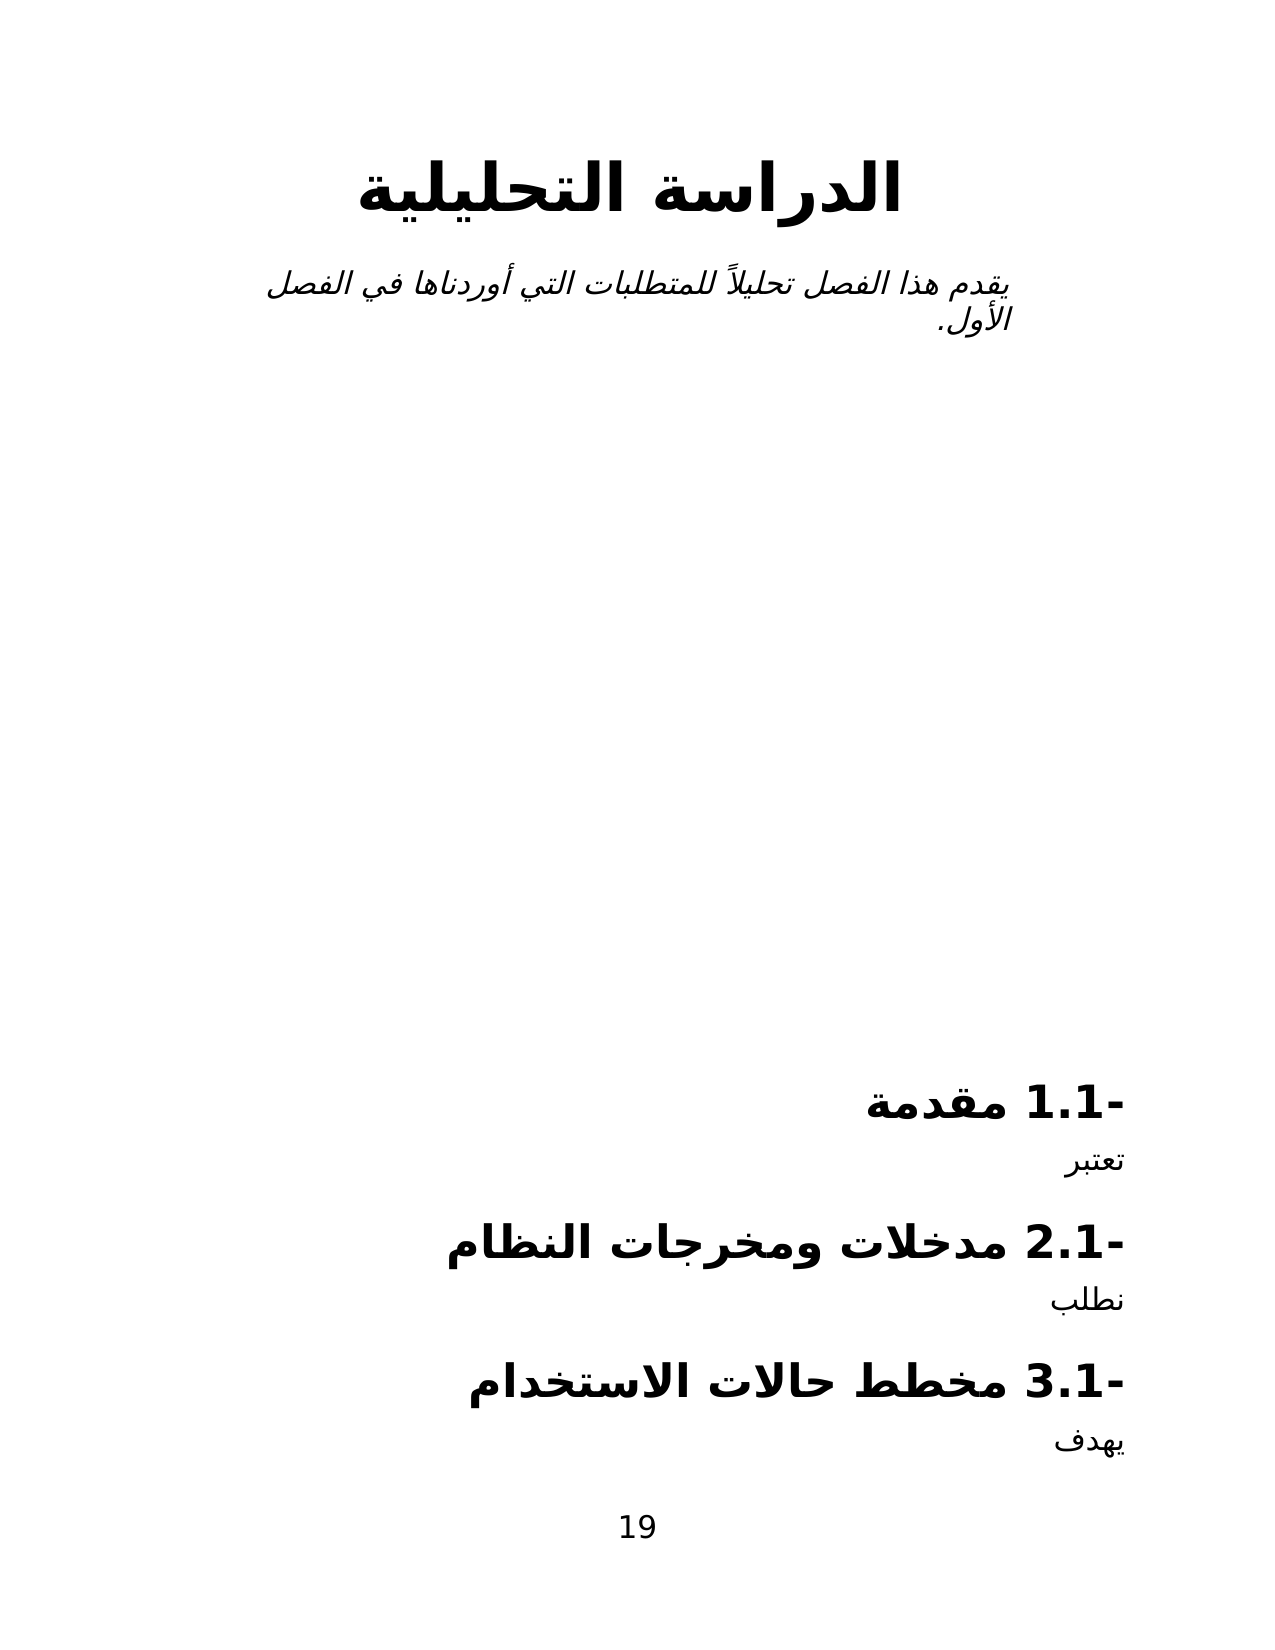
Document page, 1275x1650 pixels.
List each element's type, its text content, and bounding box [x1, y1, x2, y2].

text -1.1 مقدمة [150, 1076, 1125, 1129]
text يقدم هذا الفصل تحليلاً للمتطلبات التي أوردناها في الفصل الأول. [262, 265, 1009, 338]
text نطلب [150, 1281, 1125, 1318]
text يهدف [150, 1421, 1125, 1457]
text -2.1 مدخلات ومخرجات النظام [150, 1216, 1125, 1269]
text -3.1 مخطط حالات الاستخدام [150, 1355, 1125, 1409]
text الدراسة التحليلية [225, 150, 1036, 228]
text تعتبر [150, 1142, 1125, 1178]
